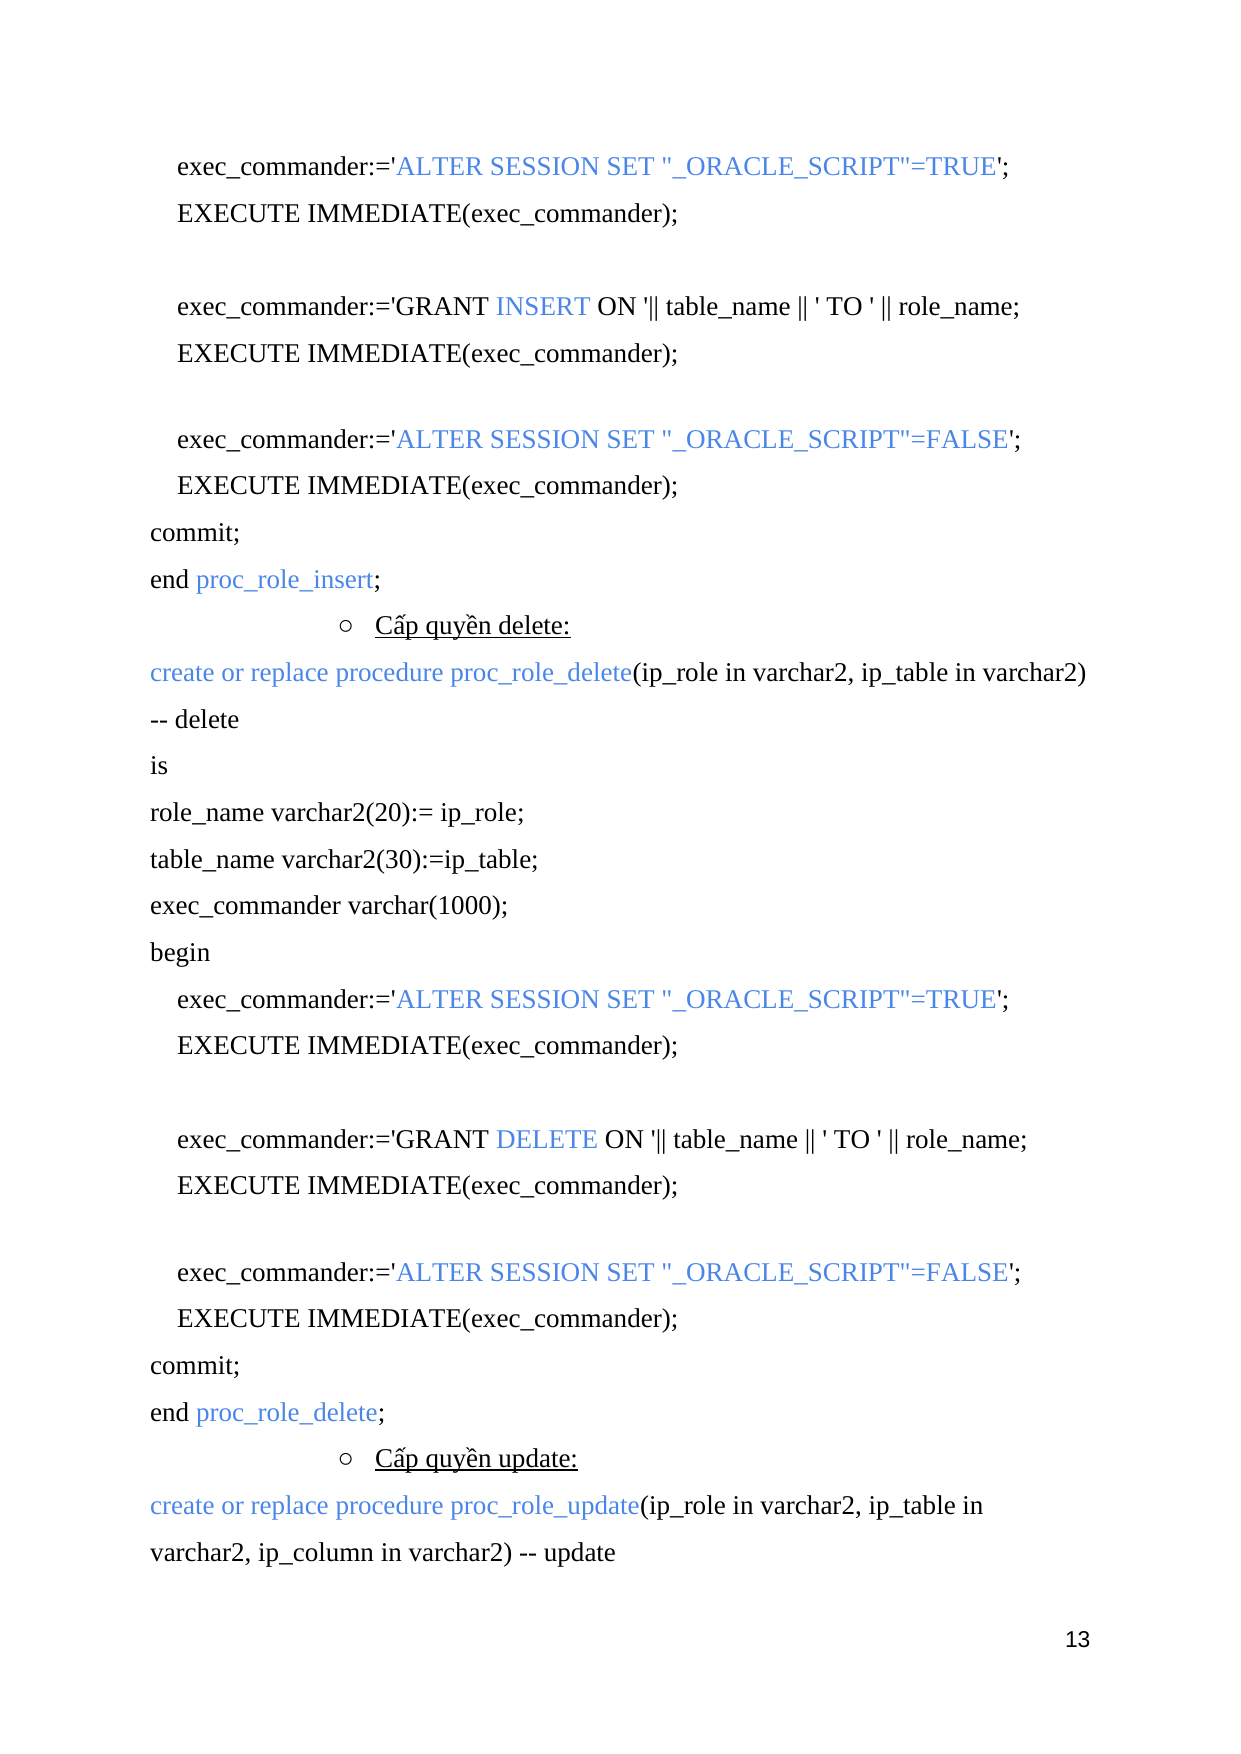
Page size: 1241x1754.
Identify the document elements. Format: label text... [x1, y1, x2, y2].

text exec_commander:='GRANT INSERT ON '|| table_name || ' TO ' || role_name; [150, 290, 1090, 321]
text exec_commander varchar(1000); [150, 889, 1090, 921]
text EXECUTE IMMEDIATE(exec_commander); [150, 1029, 1090, 1061]
list Cấp quyền update: [337, 1442, 1090, 1473]
text EXECUTE IMMEDIATE(exec_commander); [150, 469, 1090, 501]
text exec_commander:='GRANT DELETE ON '|| table_name || ' TO ' || role_name; [150, 1123, 1090, 1154]
text end proc_role_delete; [150, 1396, 1090, 1427]
text exec_commander:='ALTER SESSION SET "_ORACLE_SCRIPT"=FALSE'; [150, 423, 1090, 454]
text commit; [150, 516, 1090, 547]
text EXECUTE IMMEDIATE(exec_commander); [150, 337, 1090, 368]
text exec_commander:='ALTER SESSION SET "_ORACLE_SCRIPT"=FALSE'; [150, 1256, 1090, 1287]
text create or replace procedure proc_role_update(ip_role in varchar2, ip_table in varchar2, ip_column in varchar2) -- update [150, 1489, 1090, 1567]
list Cấp quyền delete: [337, 609, 1090, 641]
text exec_commander:='ALTER SESSION SET "_ORACLE_SCRIPT"=TRUE'; [150, 983, 1090, 1014]
text table_name varchar2(30):=ip_table; [150, 843, 1090, 874]
text EXECUTE IMMEDIATE(exec_commander); [150, 1169, 1090, 1201]
text exec_commander:='ALTER SESSION SET "_ORACLE_SCRIPT"=TRUE'; [150, 150, 1090, 181]
text EXECUTE IMMEDIATE(exec_commander); [150, 1302, 1090, 1333]
text is [150, 749, 1090, 781]
text create or replace procedure proc_role_delete(ip_role in varchar2, ip_table in varchar2) -- delete [150, 656, 1090, 734]
text EXECUTE IMMEDIATE(exec_commander); [150, 197, 1090, 228]
text commit; [150, 1349, 1090, 1380]
text role_name varchar2(20):= ip_role; [150, 796, 1090, 827]
text begin [150, 936, 1090, 967]
text end proc_role_insert; [150, 563, 1090, 594]
